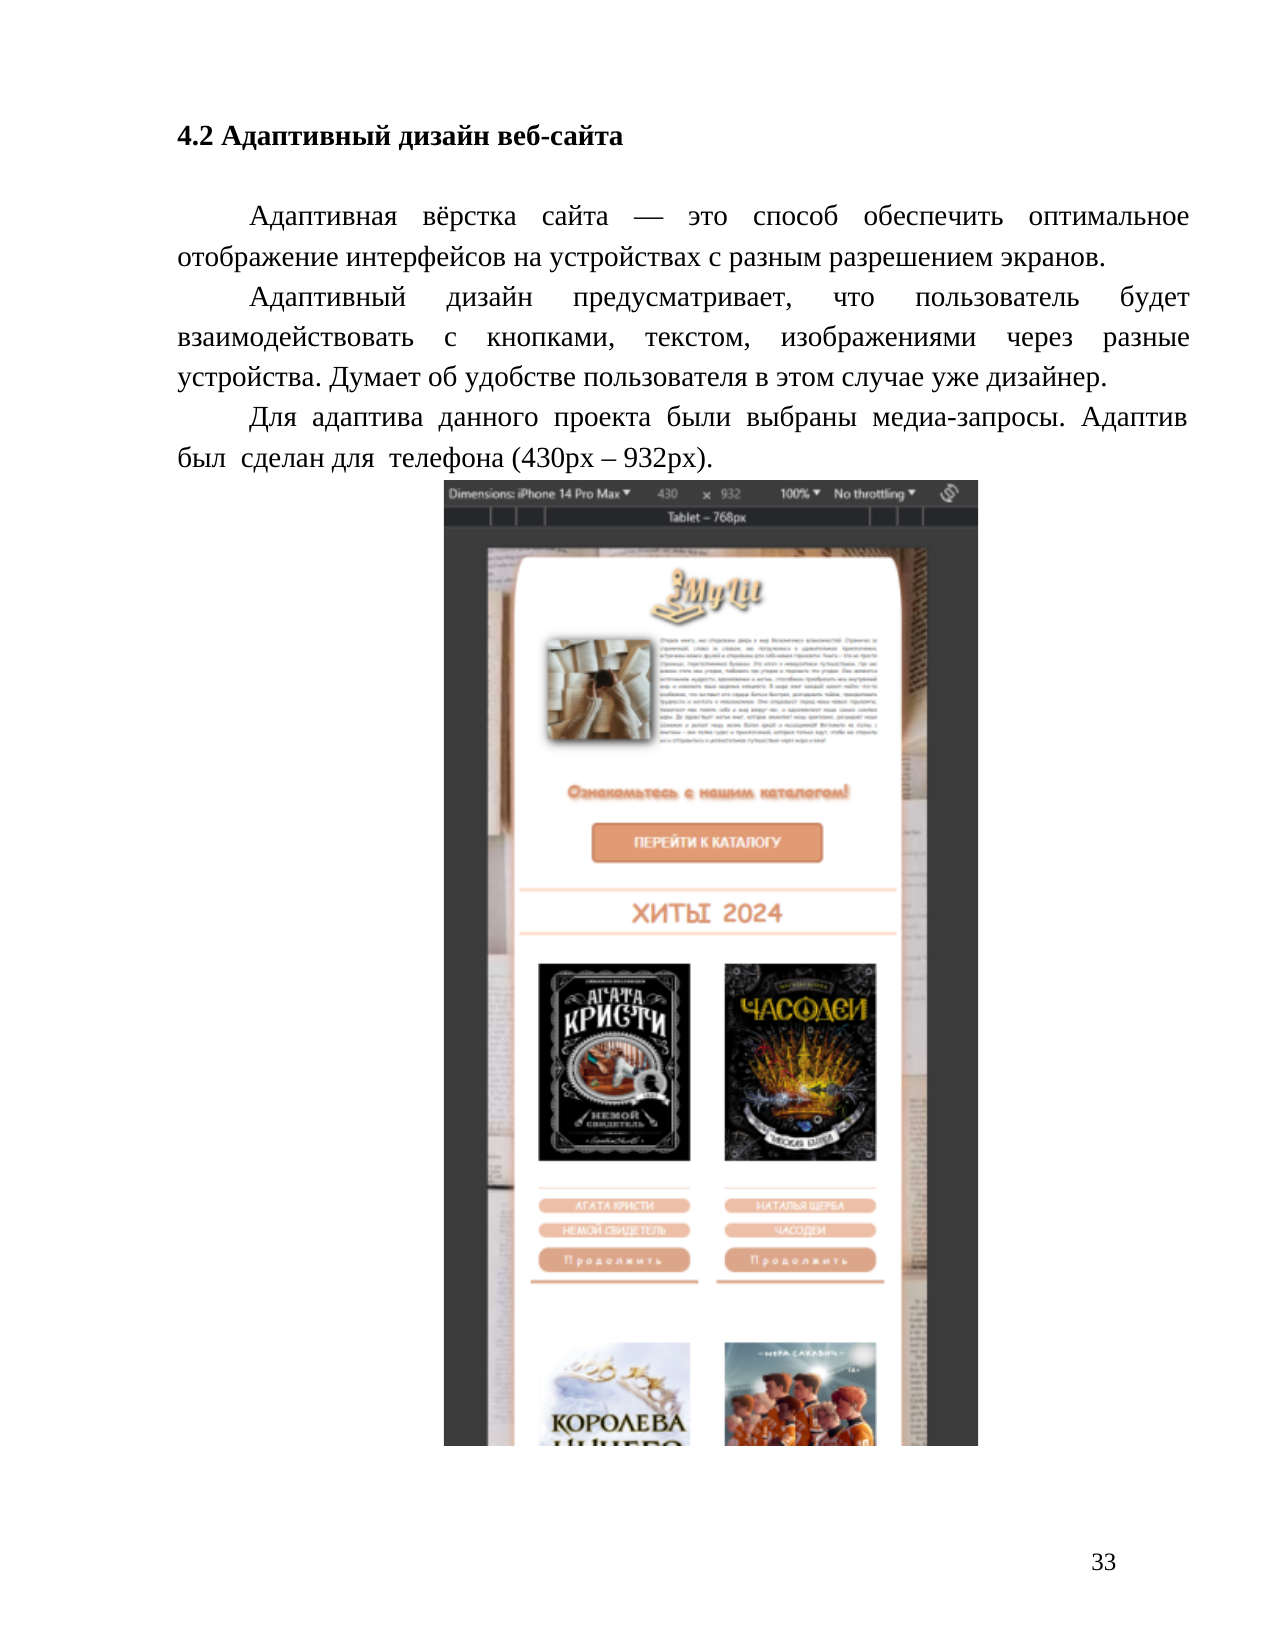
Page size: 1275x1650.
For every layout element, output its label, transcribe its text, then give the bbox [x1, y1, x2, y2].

text Адаптивный дизайн предусматривает, что пользователь будет взаимодействовать с кнопками, текстом, изображениями через разные устройства. Думает об удобстве пользователя в этом случае уже дизайнер. [177, 279, 1191, 393]
text Для адаптива данного проекта были выбраны медиа-запросы. Адаптив был сделан для телефона (430px – 932px). [177, 399, 1188, 473]
text Адаптивная вёрстка сайта — это способ обеспечить оптимальное отображение интерфейсов на устройствах с разным разрешением экранов. [177, 198, 1191, 272]
text 4.2 Адаптивный дизайн веб-сайта [177, 118, 1191, 152]
